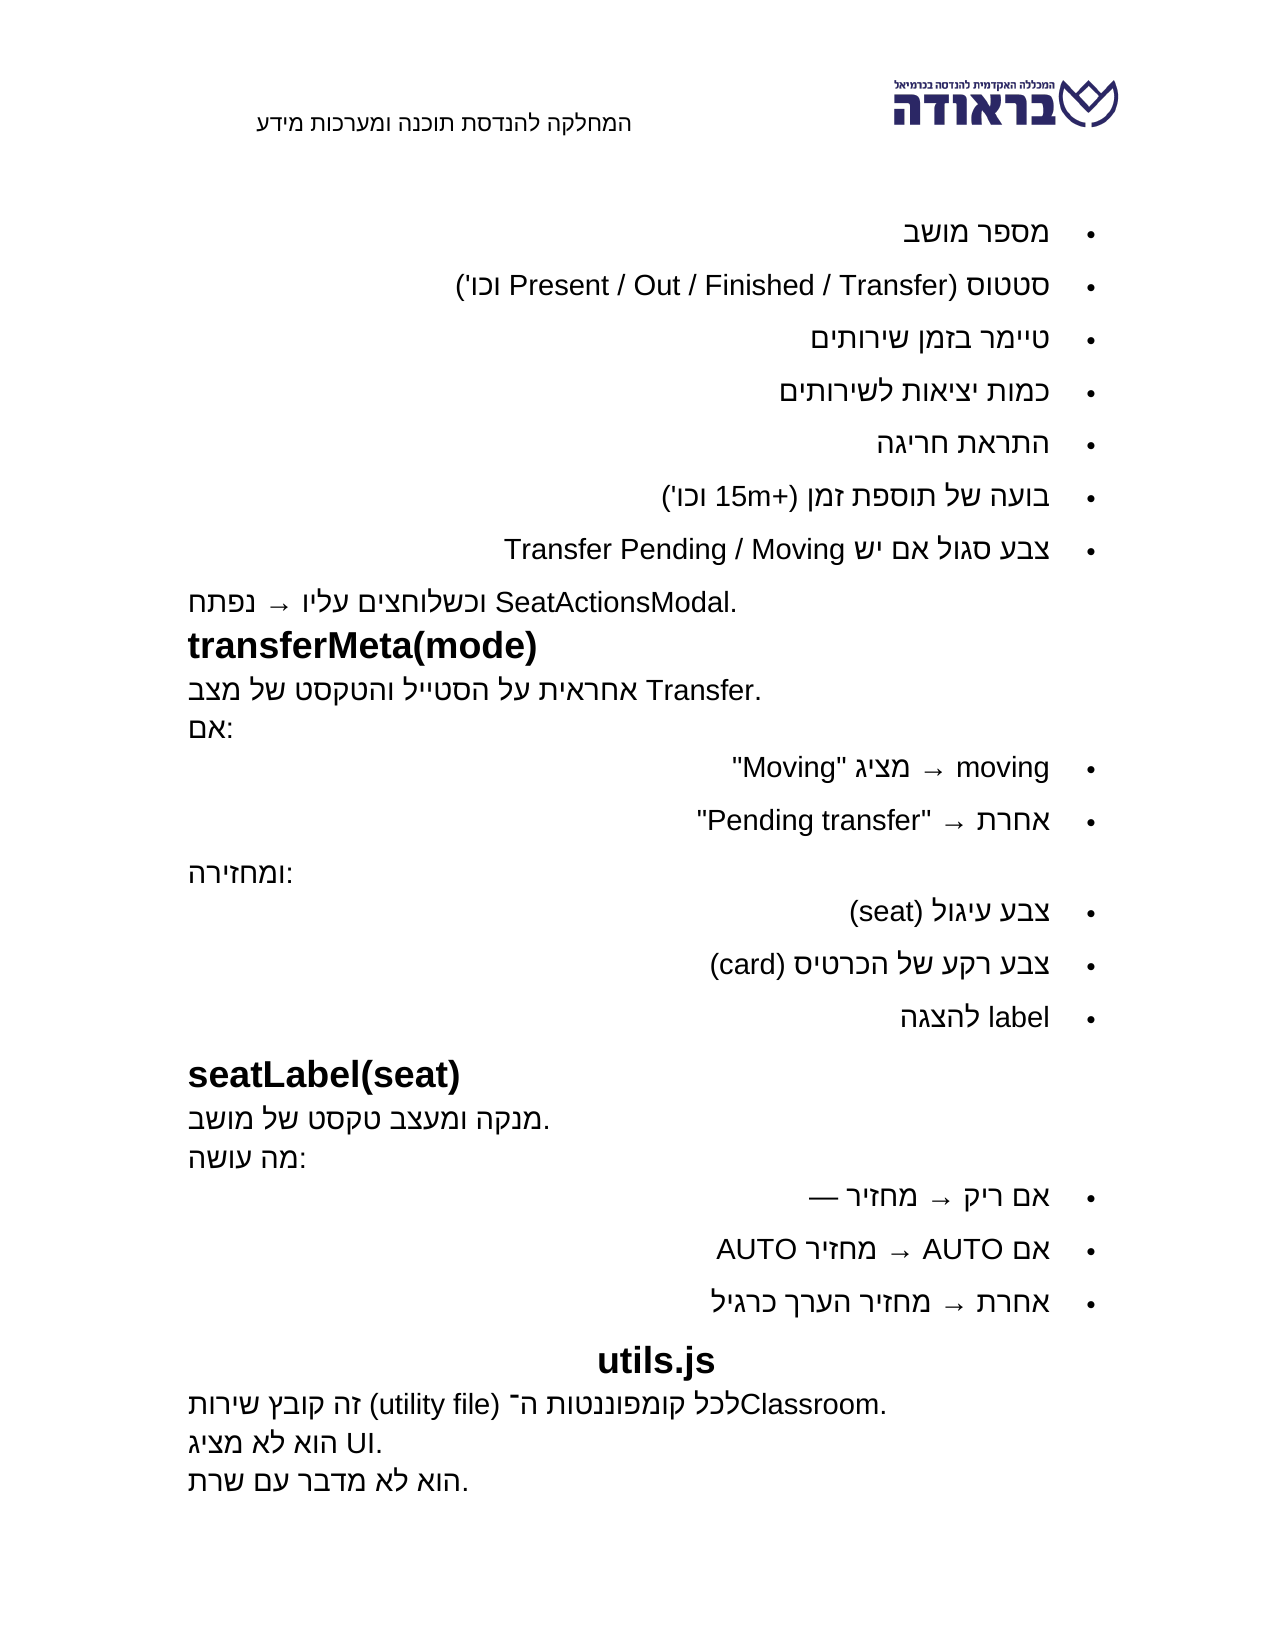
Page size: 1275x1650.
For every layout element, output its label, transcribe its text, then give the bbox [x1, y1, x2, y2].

list צבע עיגול (seat) [150, 894, 1087, 928]
list moving → מציג "Moving" [150, 750, 1087, 784]
text מנקה ומעצב טקסט של מושב. [187, 1102, 1125, 1136]
picture [887, 75, 1125, 132]
list בועה של תוספת זמן (+15m וכו') [150, 479, 1087, 513]
list סטטוס (Present / Out / Finished / Transfer וכו') [150, 268, 1087, 302]
list התראת חריגה [150, 426, 1087, 460]
list אחרת → מחזיר הערך כרגיל [150, 1285, 1087, 1318]
list צבע רקע של הכרטיס (card) [150, 947, 1087, 981]
list צבע סגול אם יש Transfer Pending / Moving [150, 532, 1087, 566]
list מספר מושב [150, 215, 1087, 249]
text הוא לא מציג UI. הוא לא מדבר עם שרת. [187, 1426, 1125, 1498]
list כמות יציאות לשירותים [150, 374, 1087, 407]
list אם ריק → מחזיר — [150, 1179, 1087, 1213]
list אם AUTO → מחזיר AUTO [150, 1232, 1087, 1266]
text מה עושה: [187, 1141, 1125, 1174]
list אחרת → "Pending transfer" [150, 803, 1087, 836]
text וכשלוחצים עליו → נפתח SeatActionsModal. [187, 585, 1125, 618]
list label להצגה [150, 1000, 1087, 1033]
text seatLabel(seat) [187, 1053, 1125, 1096]
text אחראית על הסטייל והטקסט של מצב Transfer. [187, 673, 1125, 707]
text utils.js [187, 1338, 1125, 1381]
text ומחזירה: [187, 856, 1125, 889]
list טיימר בזמן שירותים [150, 321, 1087, 354]
text transferMeta(mode) [187, 623, 1125, 667]
text זה קובץ שירות (utility file) לכל קומפוננטות ה־Classroom. [187, 1387, 1125, 1421]
text אם: [187, 712, 1125, 745]
